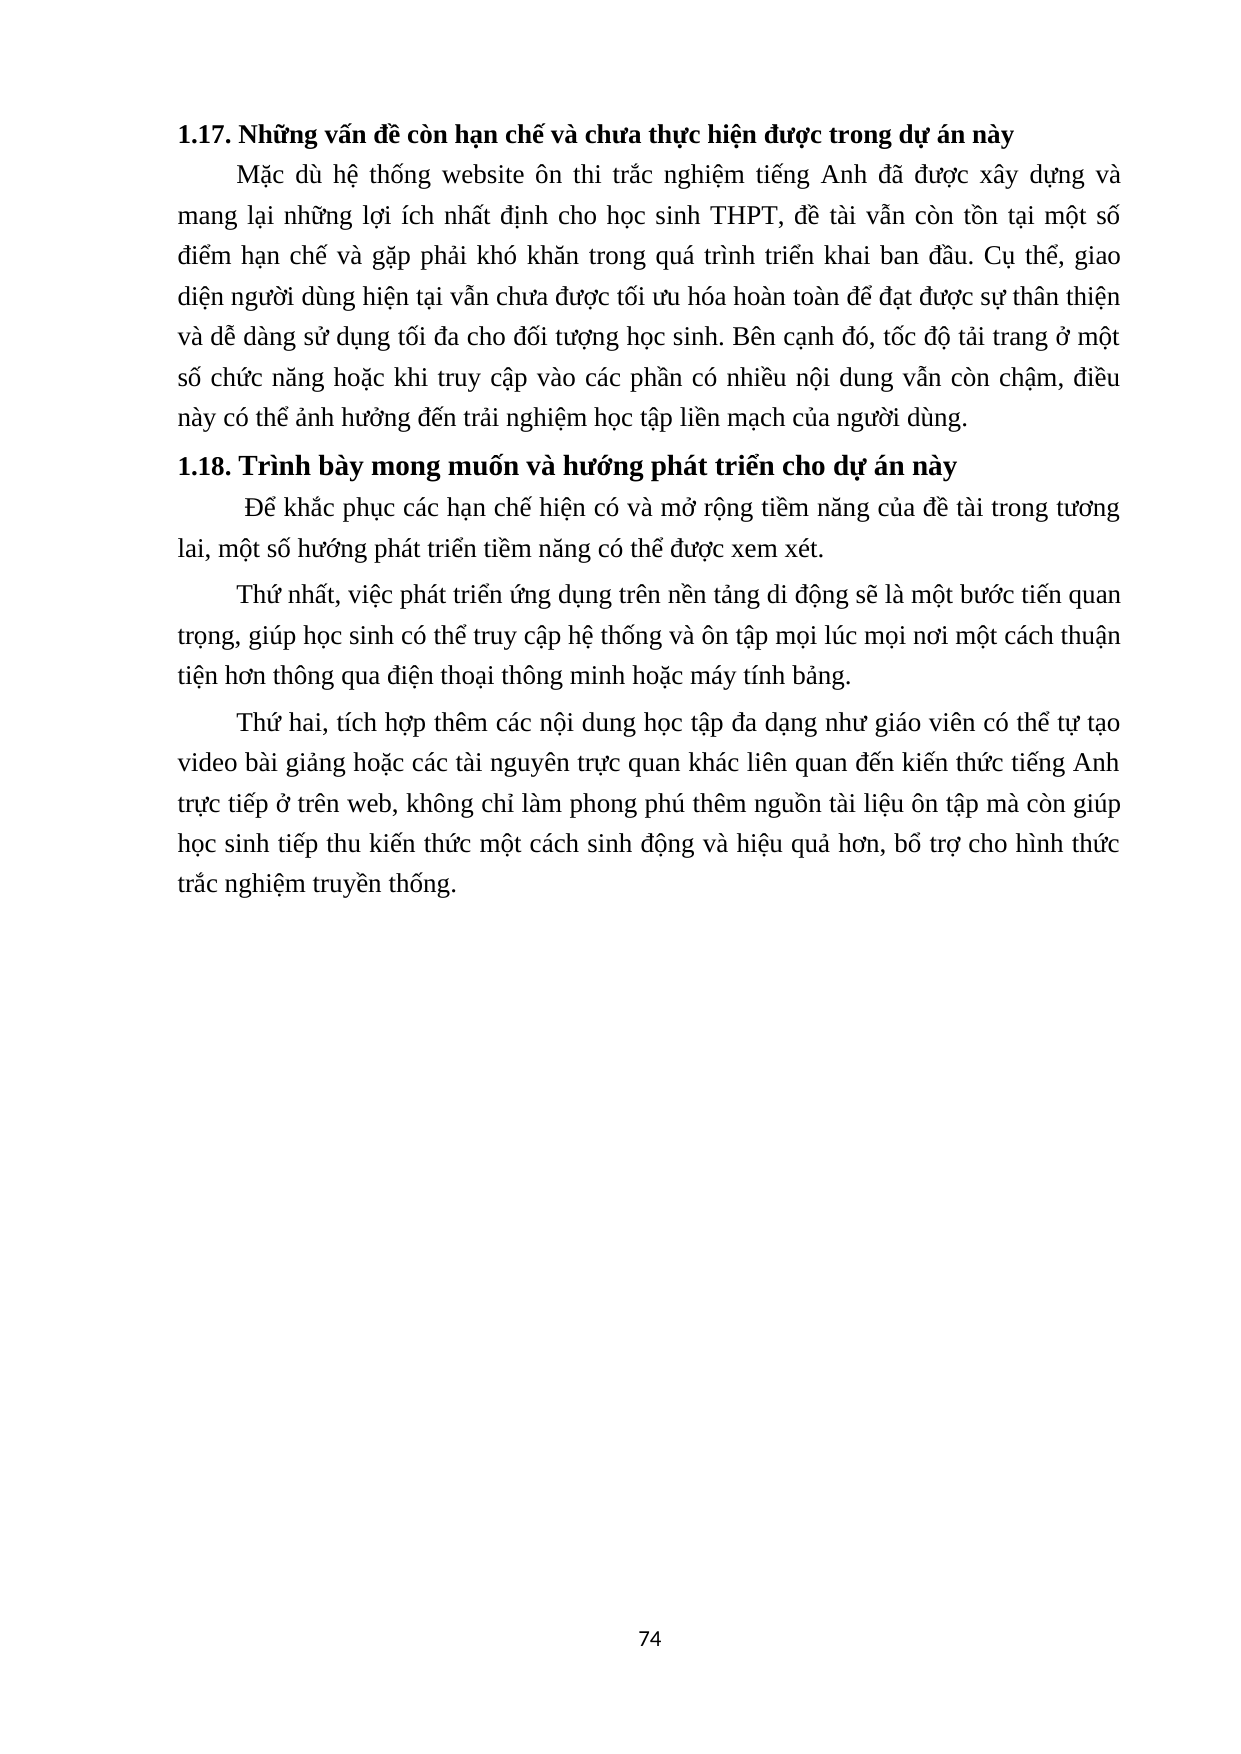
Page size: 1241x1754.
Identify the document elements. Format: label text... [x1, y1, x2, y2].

text Trình bày mong muốn và hướng phát triển cho dự án này [177, 448, 1122, 481]
text Những vấn đề còn hạn chế và chưa thực hiện được trong dự án này [177, 118, 1122, 149]
text Thứ nhất, việc phát triển ứng dụng trên nền tảng di động sẽ là một bước tiến quan trọng, giúp học sinh có thể truy cập hệ thống và ôn tập mọi lúc mọi nơi một cách thuận tiện hơn thông qua điện thoại thông minh hoặc máy tính bảng. [177, 578, 1122, 690]
text Thứ hai, tích hợp thêm các nội dung học tập đa dạng như giáo viên có thể tự tạo video bài giảng hoặc các tài nguyên trực quan khác liên quan đến kiến thức tiếng Anh trực tiếp ở trên web, không chỉ làm phong phú thêm nguồn tài liệu ôn tập mà còn giúp học sinh tiếp thu kiến thức một cách sinh động và hiệu quả hơn, bổ trợ cho hình thức trắc nghiệm truyền thống. [177, 706, 1122, 899]
text Mặc dù hệ thống website ôn thi trắc nghiệm tiếng Anh đã được xây dựng và mang lại những lợi ích nhất định cho học sinh THPT, đề tài vẫn còn tồn tại một số điểm hạn chế và gặp phải khó khăn trong quá trình triển khai ban đầu. Cụ thể, giao diện người dùng hiện tại vẫn chưa được tối ưu hóa hoàn toàn để đạt được sự thân thiện và dễ dàng sử dụng tối đa cho đối tượng học sinh. Bên cạnh đó, tốc độ tải trang ở một số chức năng hoặc khi truy cập vào các phần có nhiều nội dung vẫn còn chậm, điều này có thể ảnh hưởng đến trải nghiệm học tập liền mạch của người dùng. [177, 158, 1122, 432]
text Để khắc phục các hạn chế hiện có và mở rộng tiềm năng của đề tài trong tương lai, một số hướng phát triển tiềm năng có thể được xem xét. [177, 491, 1122, 563]
